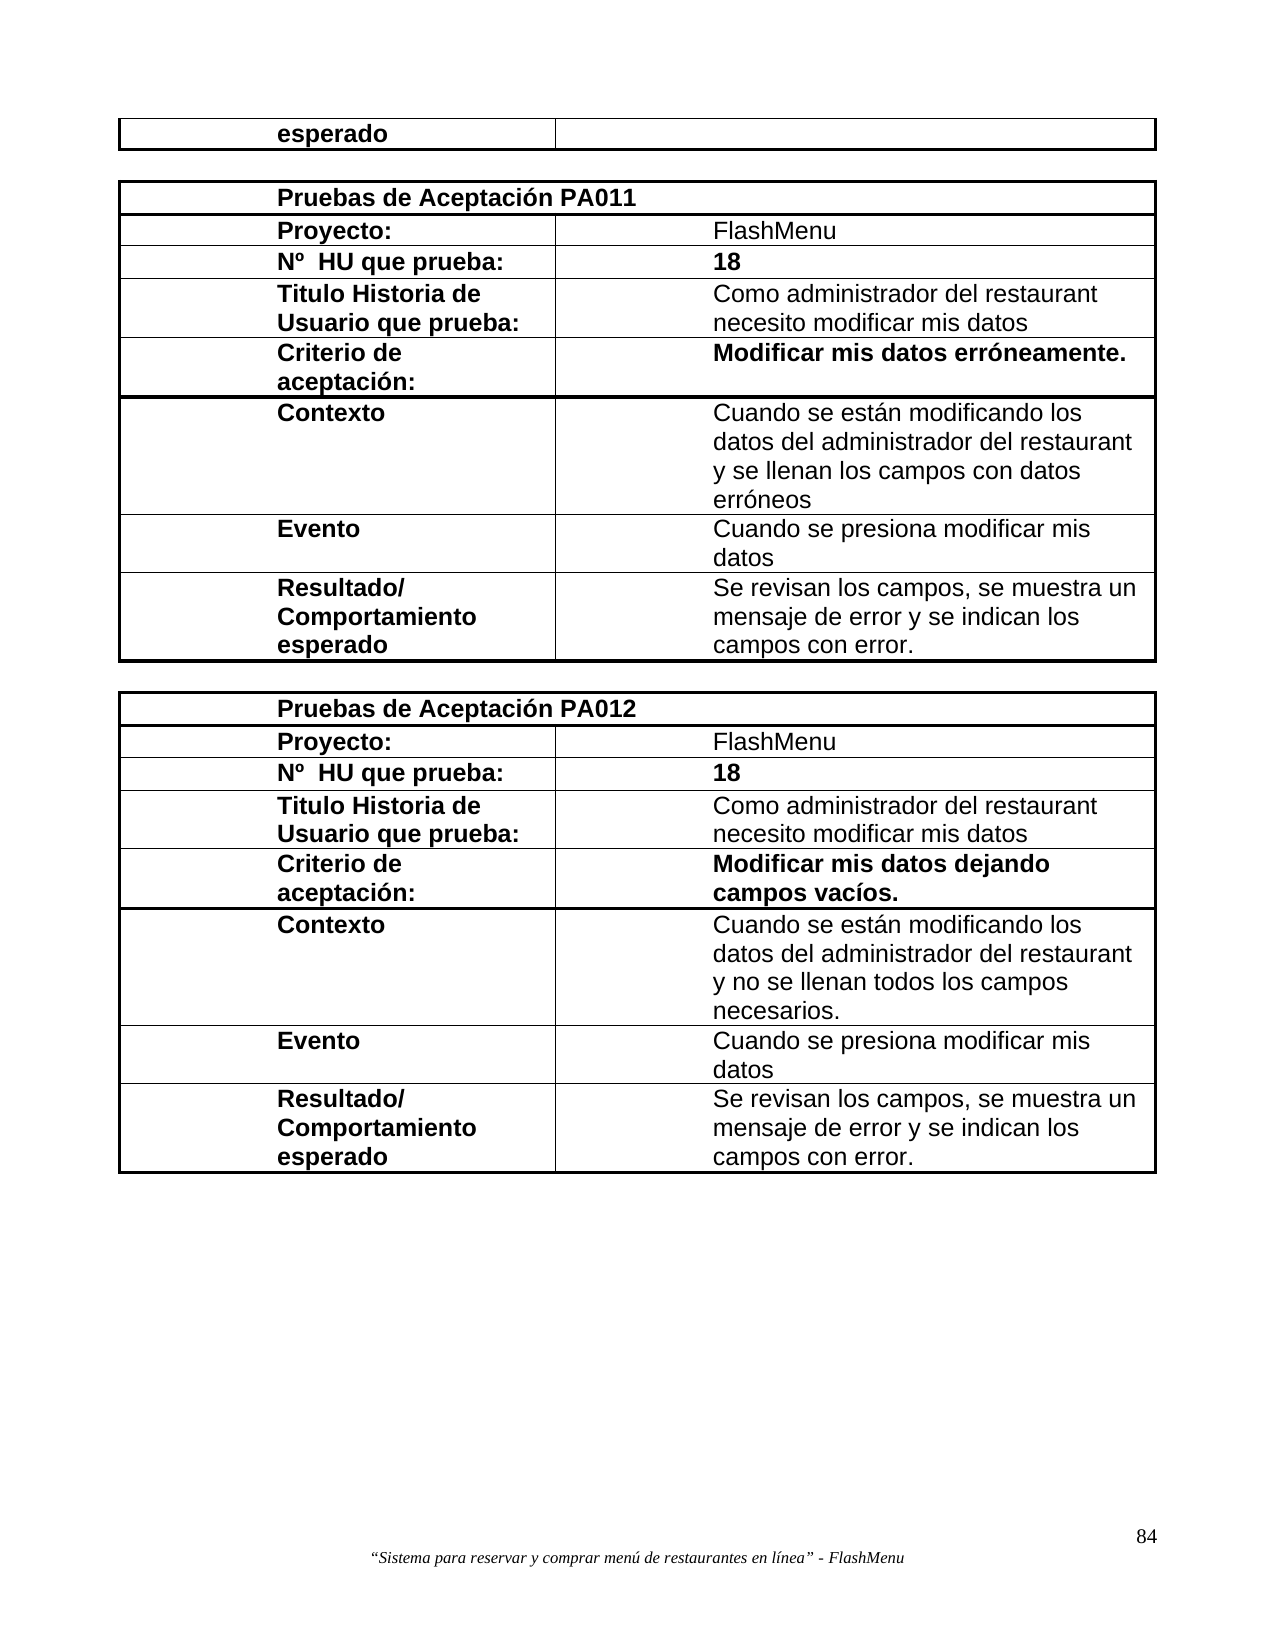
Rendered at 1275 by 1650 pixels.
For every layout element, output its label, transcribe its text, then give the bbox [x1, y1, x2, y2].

table_cell 18 [556, 246, 1154, 278]
table_cell Cuando se presiona modificar mis datos [556, 515, 1154, 572]
table_cell Evento [121, 515, 555, 572]
table_cell Nº HU que prueba: [121, 246, 555, 278]
table_cell Titulo Historia de Usuario que prueba: [121, 279, 555, 337]
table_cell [121, 119, 555, 148]
table_cell 18 [556, 758, 1154, 789]
table_cell FlashMenu [556, 216, 1154, 245]
table_cell Proyecto: [121, 727, 555, 757]
table_header Pruebas de Aceptación PA012 [121, 694, 1154, 724]
table_cell Como administrador del restaurant necesito modificar mis datos [556, 791, 1154, 848]
table_cell Titulo Historia de Usuario que prueba: [121, 791, 555, 848]
table_cell Modificar mis datos dejando campos vacíos. [556, 849, 1154, 907]
table_header Pruebas de Aceptación PA011 [121, 183, 1154, 213]
table_cell FlashMenu [556, 727, 1154, 757]
table_cell Cuando se están modificando los datos del administrador del restaurant y no se llenan todos los campos necesarios. [556, 910, 1154, 1025]
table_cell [556, 119, 1154, 148]
table_cell Criterio de aceptación: [121, 338, 555, 395]
table_cell Criterio de aceptación: [121, 849, 555, 907]
table_cell Contexto [121, 910, 555, 1025]
table_cell Nº HU que prueba: [121, 758, 555, 789]
table_cell Resultado/Comportamiento esperado [121, 1084, 555, 1171]
table_cell Como administrador del restaurant necesito modificar mis datos [556, 279, 1154, 337]
table_cell Evento [121, 1026, 555, 1083]
table_cell Modificar mis datos erróneamente. [556, 338, 1154, 395]
table_cell Se revisan los campos, se muestra un mensaje de error y se indican los campos con error. [556, 573, 1154, 659]
table_cell Se revisan los campos, se muestra un mensaje de error y se indican los campos con error. [556, 1084, 1154, 1171]
table_cell Proyecto: [121, 216, 555, 245]
table_cell Contexto [121, 399, 555, 513]
table_cell Cuando se están modificando los datos del administrador del restaurant y se llenan los campos con datos erróneos [556, 399, 1154, 513]
table_cell Cuando se presiona modificar mis datos [556, 1026, 1154, 1083]
table_cell Resultado/Comportamiento esperado [121, 573, 555, 659]
